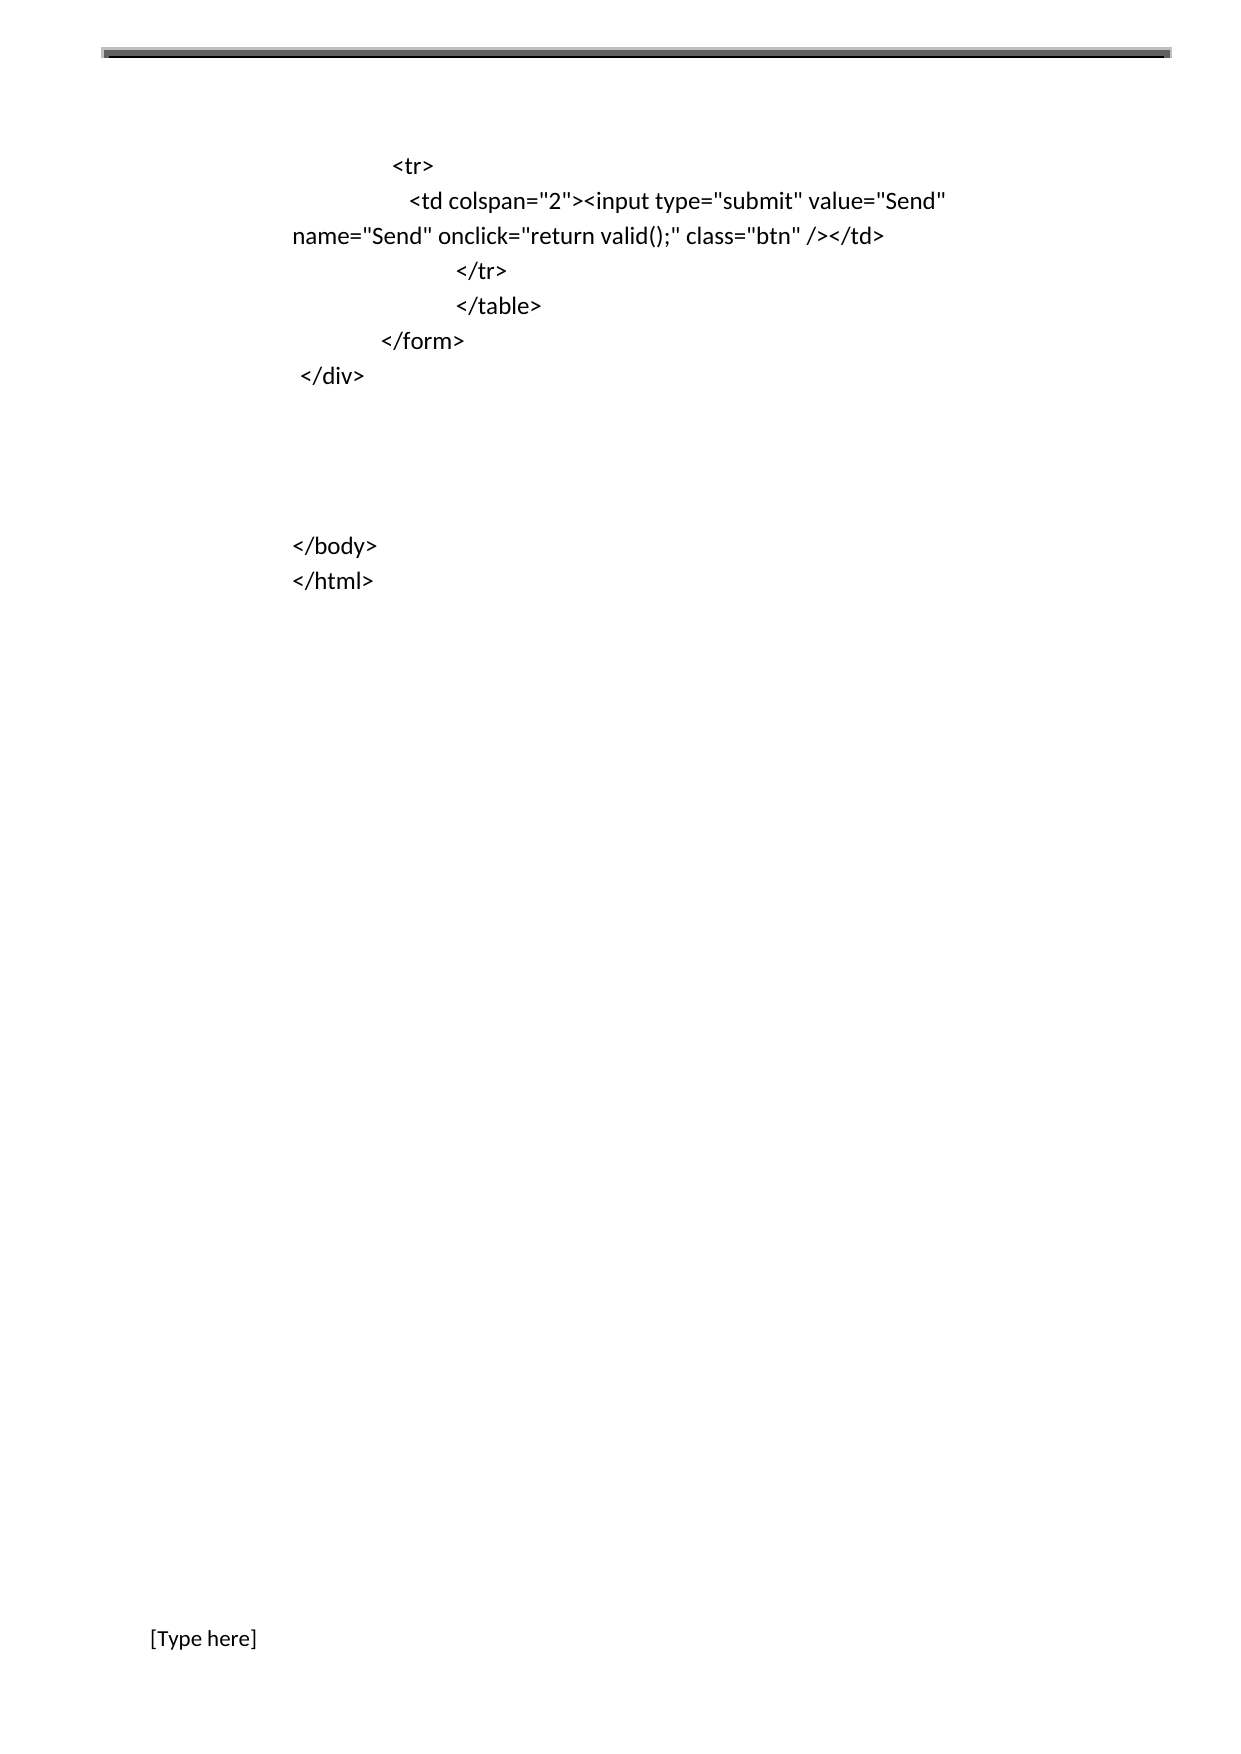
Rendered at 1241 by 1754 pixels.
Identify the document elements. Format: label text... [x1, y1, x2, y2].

list </div> [292, 360, 1090, 391]
list </table> [292, 290, 1090, 321]
list <tr> [292, 150, 1090, 181]
list </body> [292, 530, 1090, 561]
list </tr> [292, 255, 1090, 286]
list </form> [292, 325, 1090, 356]
list </html> [292, 565, 1090, 596]
list <td colspan="2"><input type="submit" value="Send" name="Send" onclick="return valid();" class="btn" /></td> [292, 185, 1090, 251]
